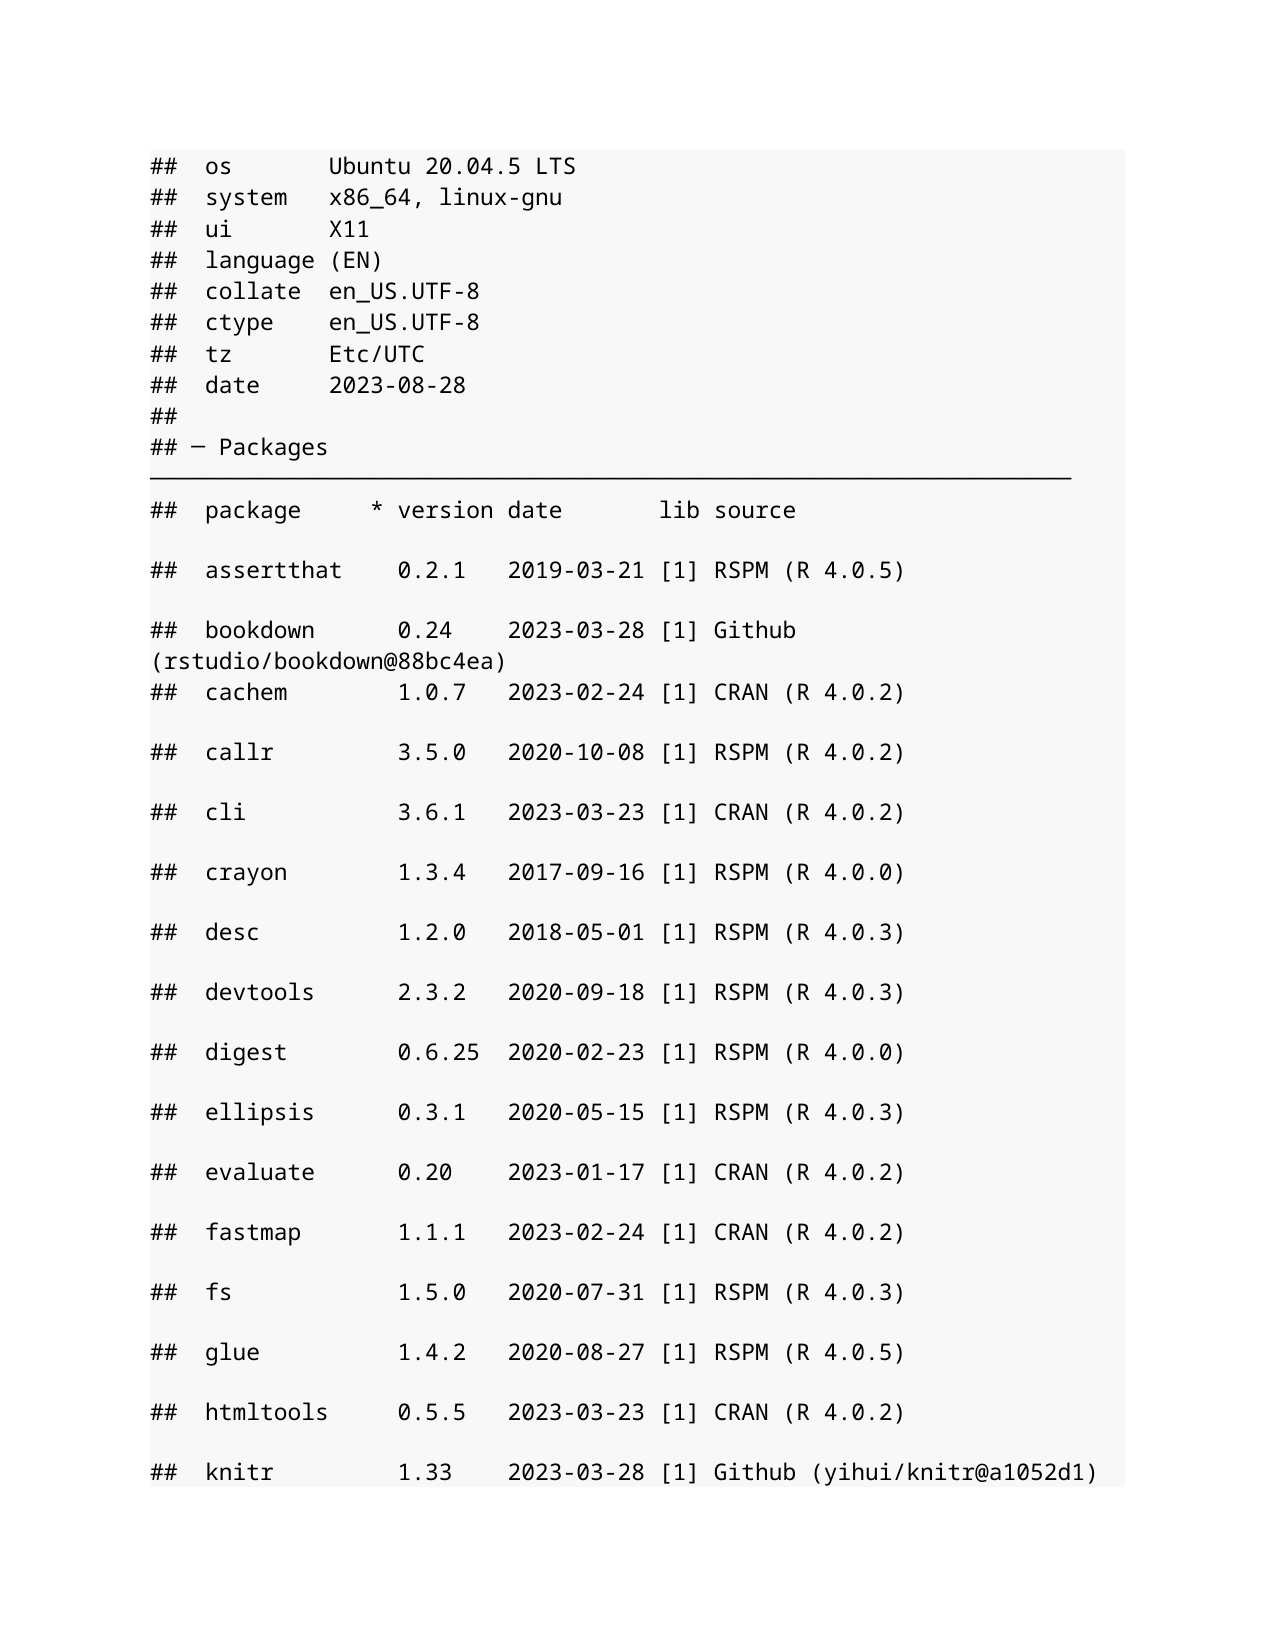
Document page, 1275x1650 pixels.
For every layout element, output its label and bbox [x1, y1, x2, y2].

text [150, 150, 1125, 1487]
